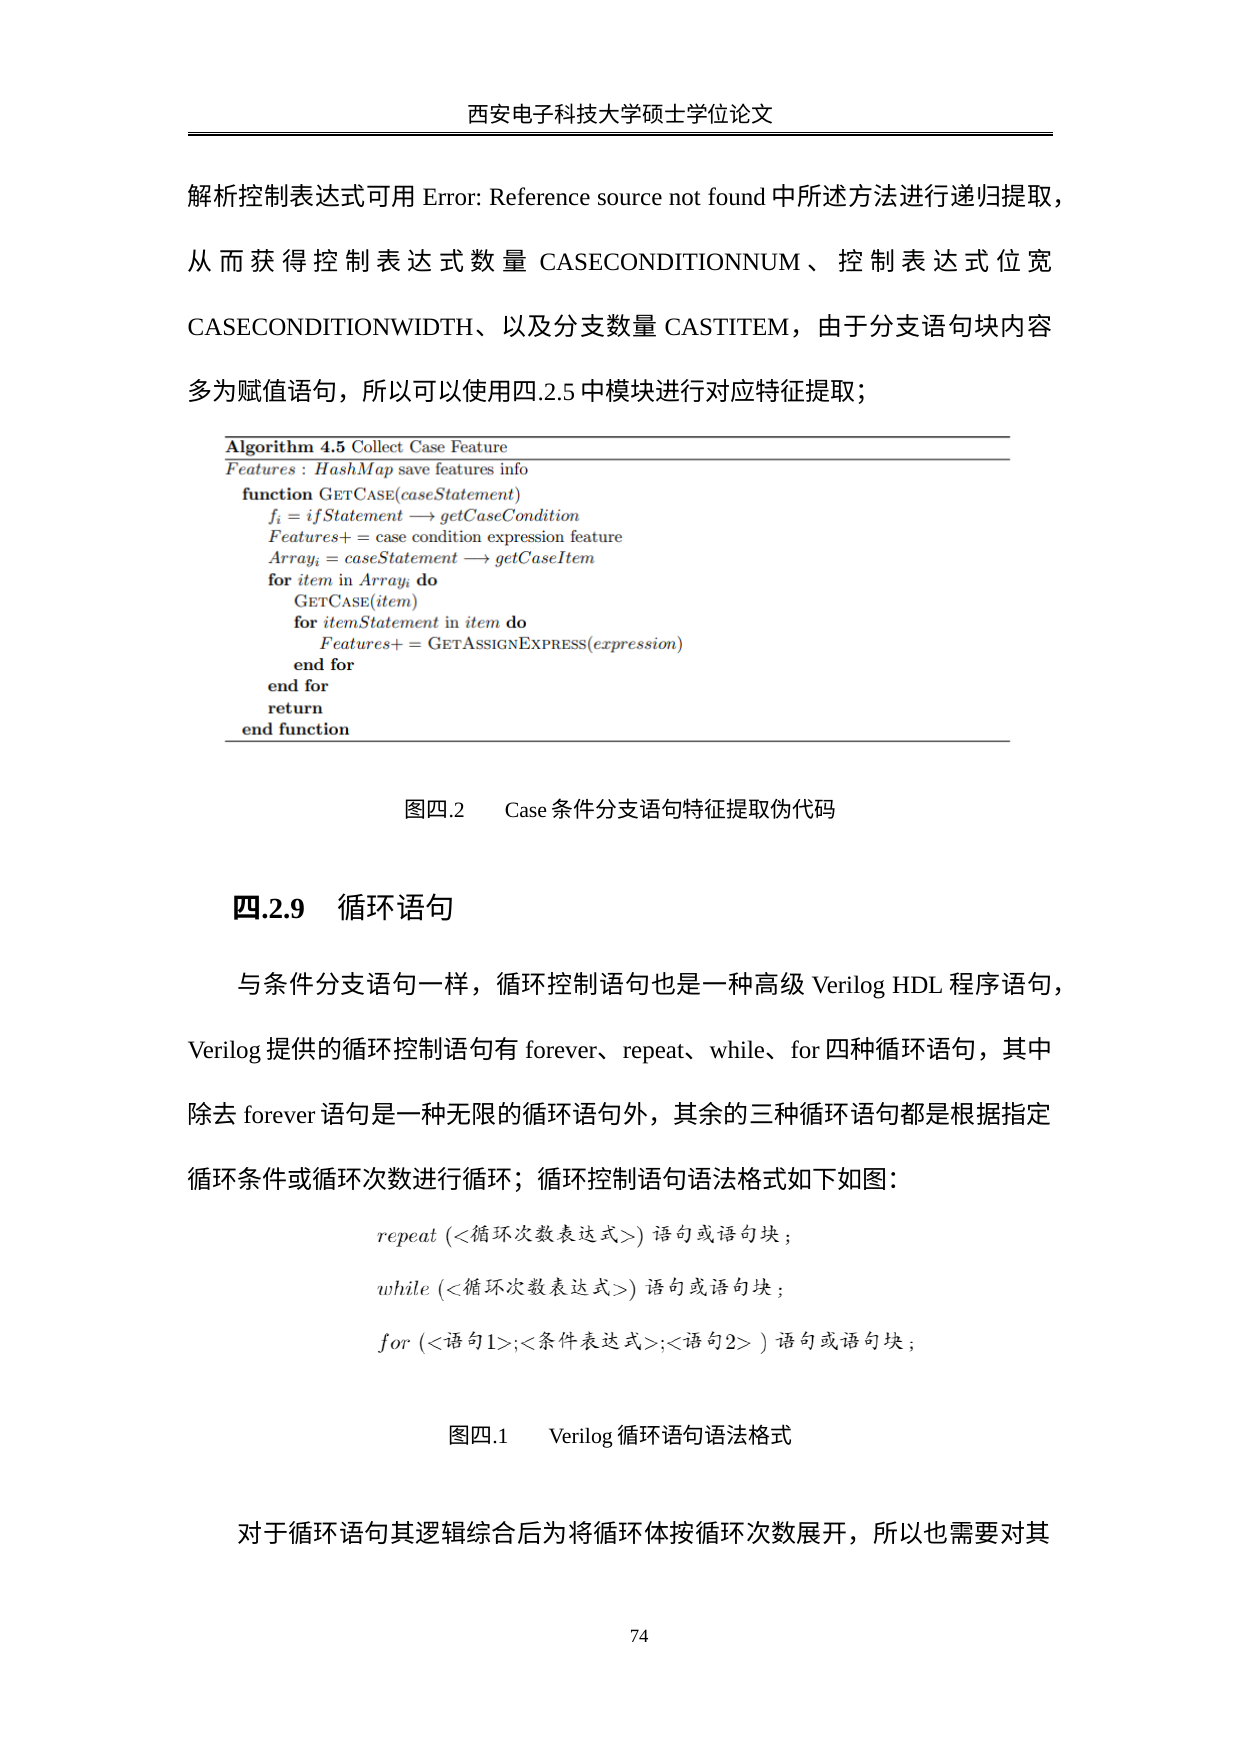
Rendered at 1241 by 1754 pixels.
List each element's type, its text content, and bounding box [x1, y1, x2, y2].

text Case条件分支语句特征提取伪代码 [187, 792, 1053, 824]
text 与条件分支语句一样，循环控制语句也是一种高级Verilog HDL程序语句，Verilog提供的循环控制语句有forever、repeat、while、for四种循环语句，其中除去forever语句是一种无限的循环语句外，其余的三种循环语句都是根据指定循环条件或循环次数进行循环；循环控制语句语法格式如下如图： [187, 950, 1053, 1210]
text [187, 1499, 1053, 1564]
picture [331, 1210, 959, 1380]
picture [212, 422, 1042, 754]
subtitle 循环语句 [232, 873, 1053, 938]
text Verilog循环语句语法格式 [187, 1418, 1053, 1450]
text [187, 162, 1053, 422]
